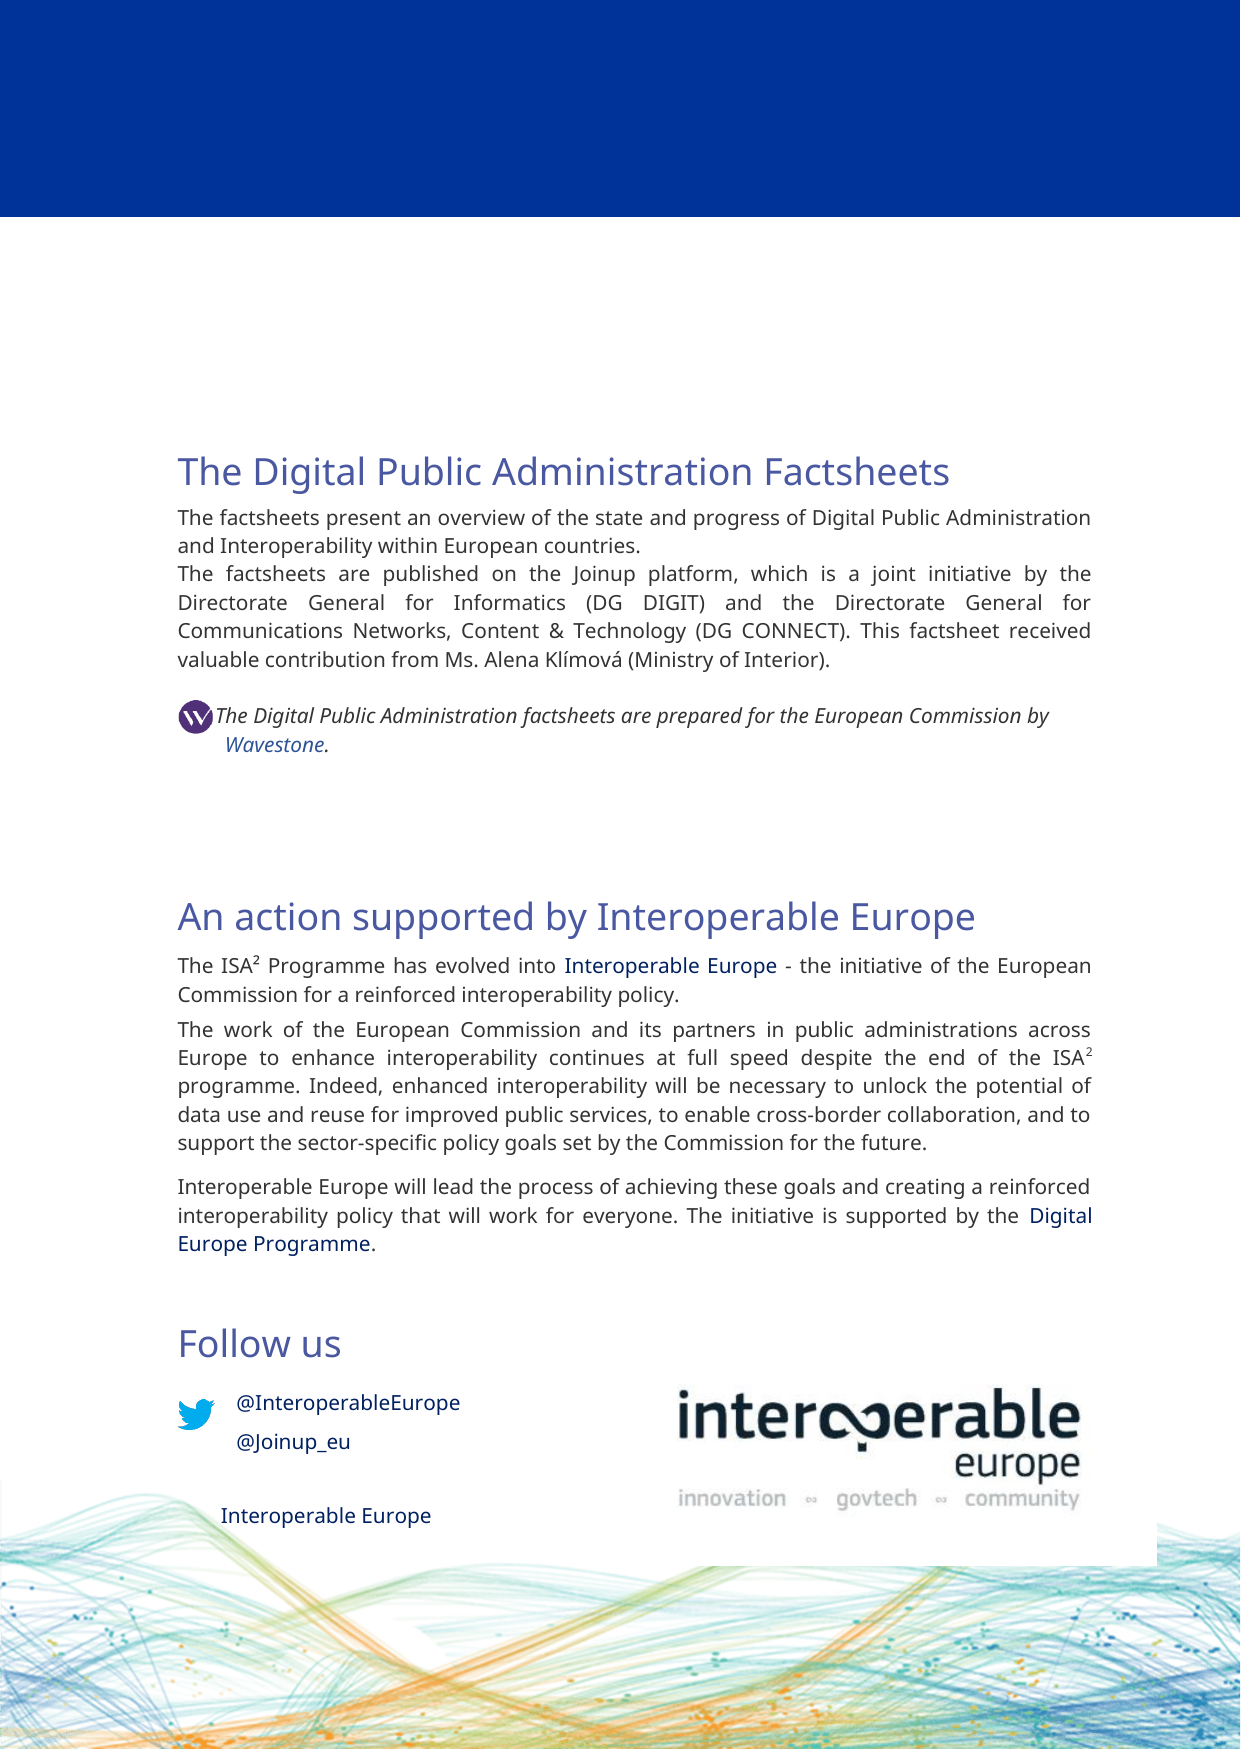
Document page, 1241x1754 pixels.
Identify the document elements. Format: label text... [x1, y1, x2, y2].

text Interoperable Europe [177, 1501, 1092, 1529]
text @Joinup_eu [236, 1427, 1092, 1456]
text The Digital Public Administration factsheets are prepared for the European Commission by Wavestone. [177, 702, 1092, 758]
text @InteroperableEurope [236, 1388, 1092, 1417]
text The work of the European Commission and its partners in public administrations across Europe to enhance interoperability continues at full speed despite the end of the ISA2 programme. Indeed, enhanced interoperability will be necessary to unlock the potential of data use and reuse for improved public services, to enable cross-border collaboration, and to support the sector-specific policy goals set by the Commission for the future. [177, 1015, 1092, 1157]
picture [0, 1328, 1241, 1749]
text The factsheets present an overview of the state and progress of Digital Public Administration and Interoperability within European countries. [177, 503, 1092, 559]
text The factsheets are published on the Joinup platform, which is a joint initiative by the Directorate General for Informatics (DG DIGIT) and the Directorate General for Communications Networks, Content & Technology (DG CONNECT). This factsheet received valuable contribution from Ms. Alena Klímová (Ministry of Interior). [177, 559, 1092, 673]
picture [198, 1399, 215, 1430]
text The ISA² Programme has evolved into Interoperable Europe - the initiative of the European Commission for a reinforced interoperability policy. [177, 952, 1092, 1008]
text Interoperable Europe will lead the process of achieving these goals and creating a reinforced interoperability policy that will work for everyone. The initiative is supported by the Digital Europe Programme. [177, 1172, 1092, 1258]
picture [176, 700, 214, 735]
text Follow us [177, 1317, 1092, 1368]
picture [177, 1399, 199, 1430]
text The Digital Public Administration Factsheets [177, 445, 1092, 496]
text An action supported by Interoperable Europe [177, 890, 1092, 941]
